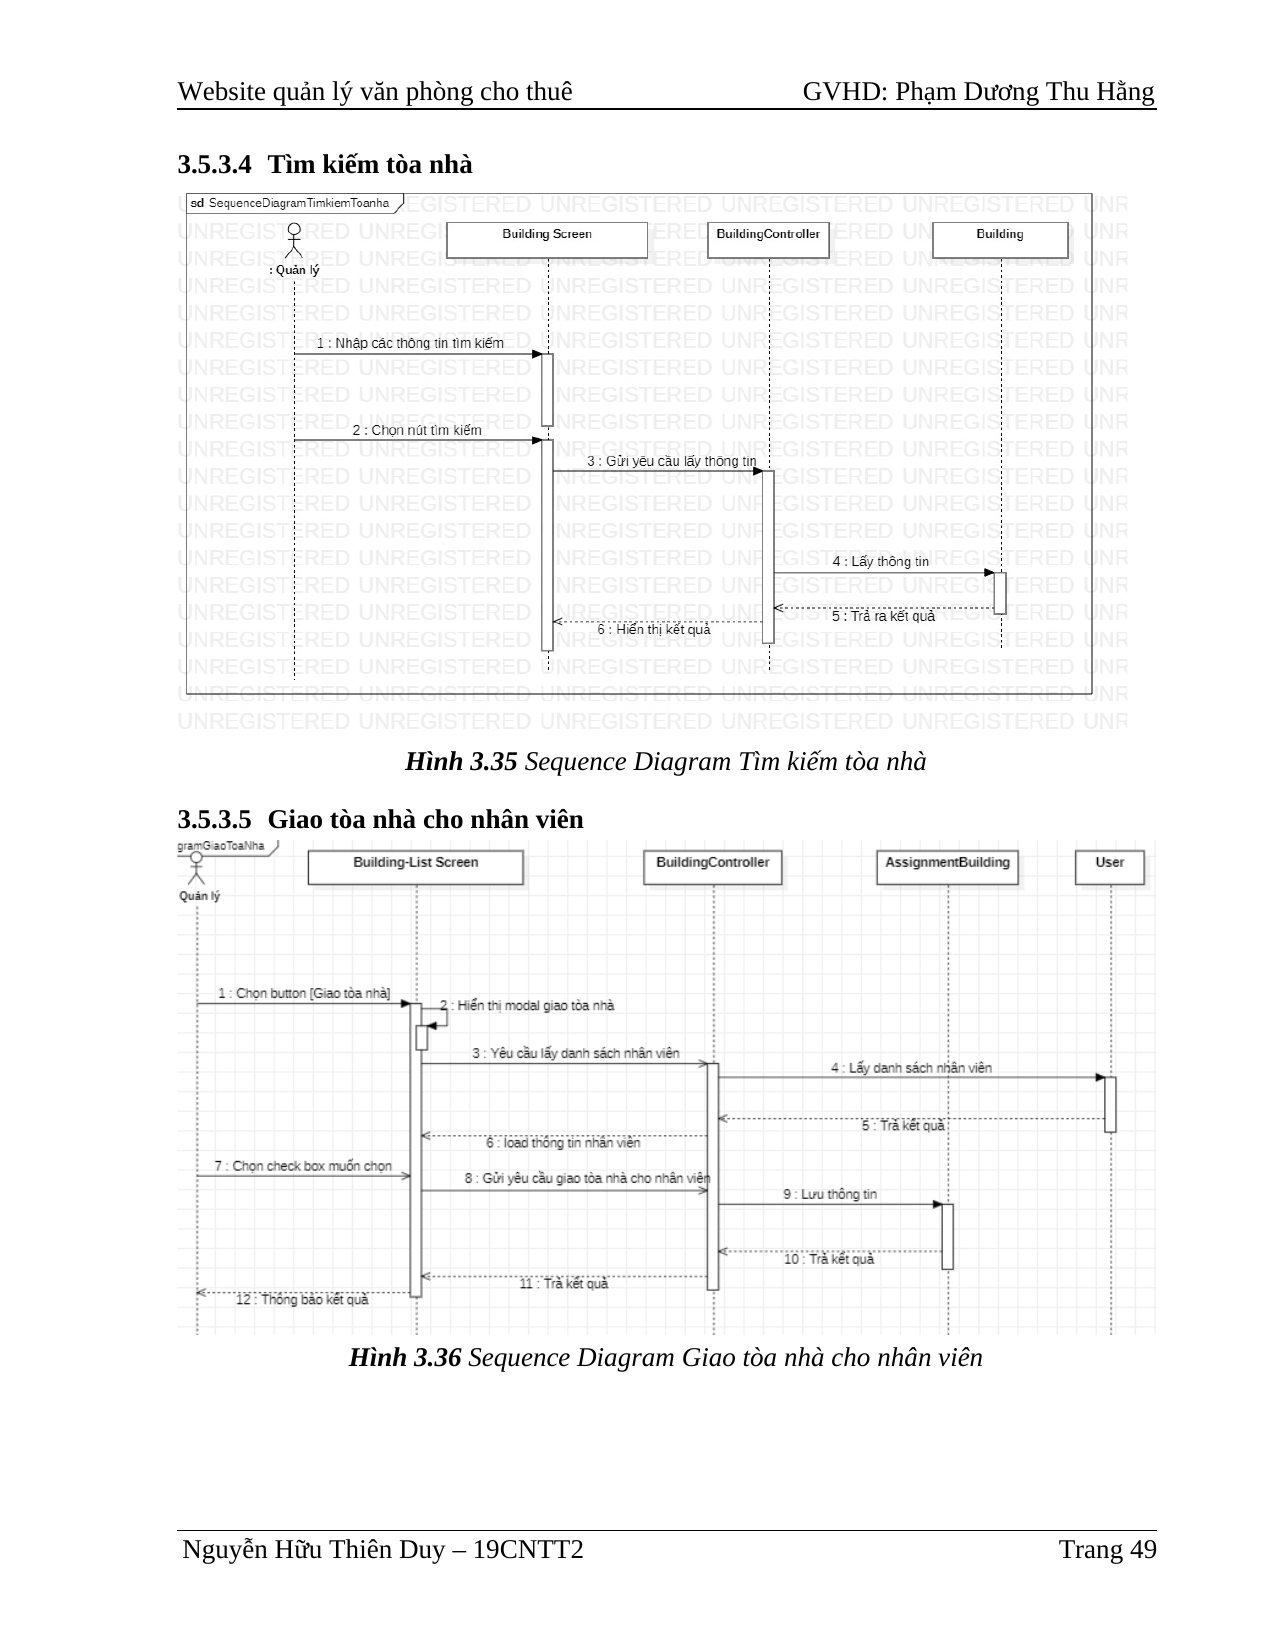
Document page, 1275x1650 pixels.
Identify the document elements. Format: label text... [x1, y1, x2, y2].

picture [177, 840, 1157, 1335]
picture [177, 185, 1128, 730]
subtitle Tìm kiếm tòa nhà [177, 148, 1157, 179]
subtitle Giao tòa nhà cho nhân viên [177, 803, 1157, 834]
text Hình 3.36 Sequence Diagram Giao tòa nhà cho nhân viên [177, 1341, 1157, 1372]
text Hình 3.35 Sequence Diagram Tìm kiếm tòa nhà [177, 745, 1157, 776]
